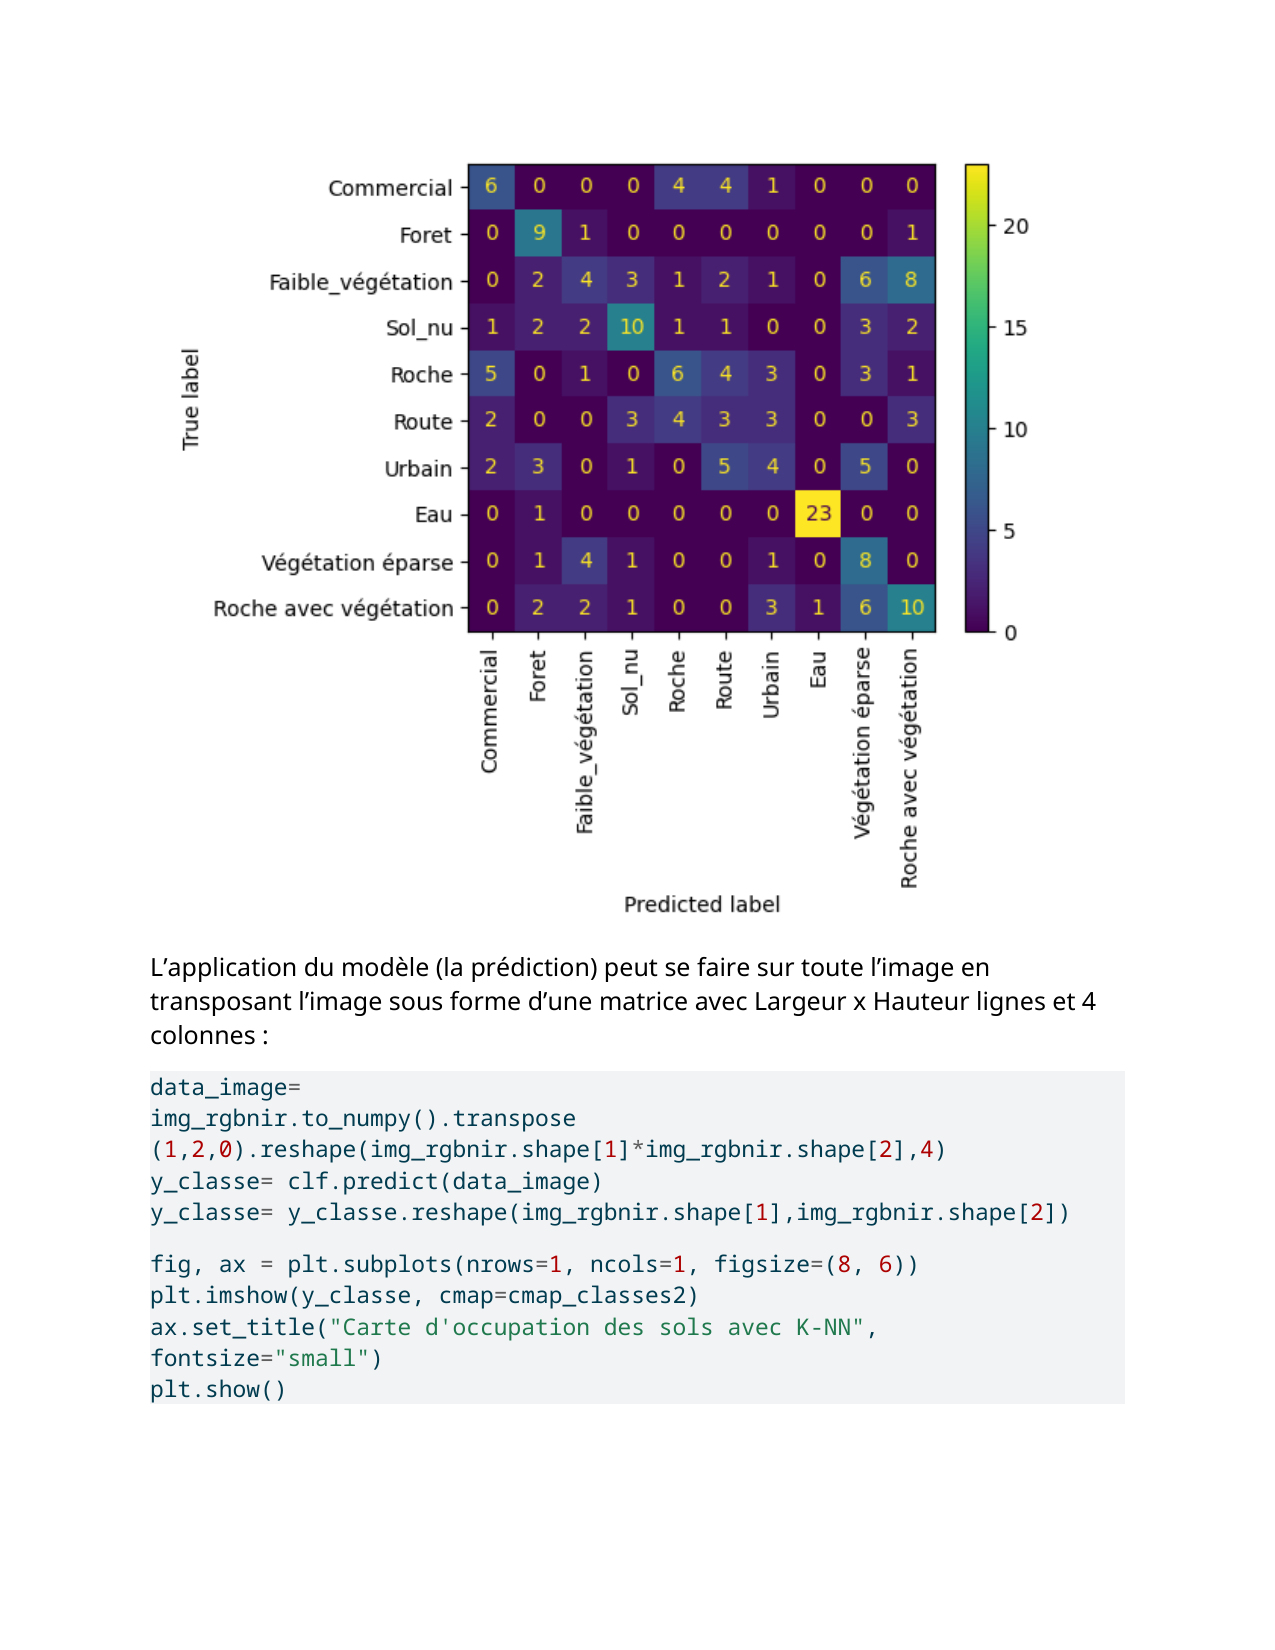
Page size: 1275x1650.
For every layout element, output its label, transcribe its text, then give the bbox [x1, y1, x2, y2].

text data_image= img_rgbnir.to_numpy().transpose(1,2,0).reshape(img_rgbnir.shape[1]*img_rgbnir.shape[2],4) y_classe= clf.predict(data_image) y_classe= y_classe.reshape(img_rgbnir.shape[1],img_rgbnir.shape[2]) [150, 1071, 1125, 1227]
text fig, ax = plt.subplots(nrows=1, ncols=1, figsize=(8, 6)) plt.imshow(y_classe, cmap=cmap_classes2) ax.set_title("Carte d'occupation des sols avec K-NN", fontsize="small") plt.show() [287, 1248, 1125, 1404]
text L’application du modèle (la prédiction) peut se faire sur toute l’image en transposant l’image sous forme d’une matrice avec Largeur x Hauteur lignes et 4 colonnes : [150, 950, 1125, 1052]
picture [168, 150, 1044, 932]
